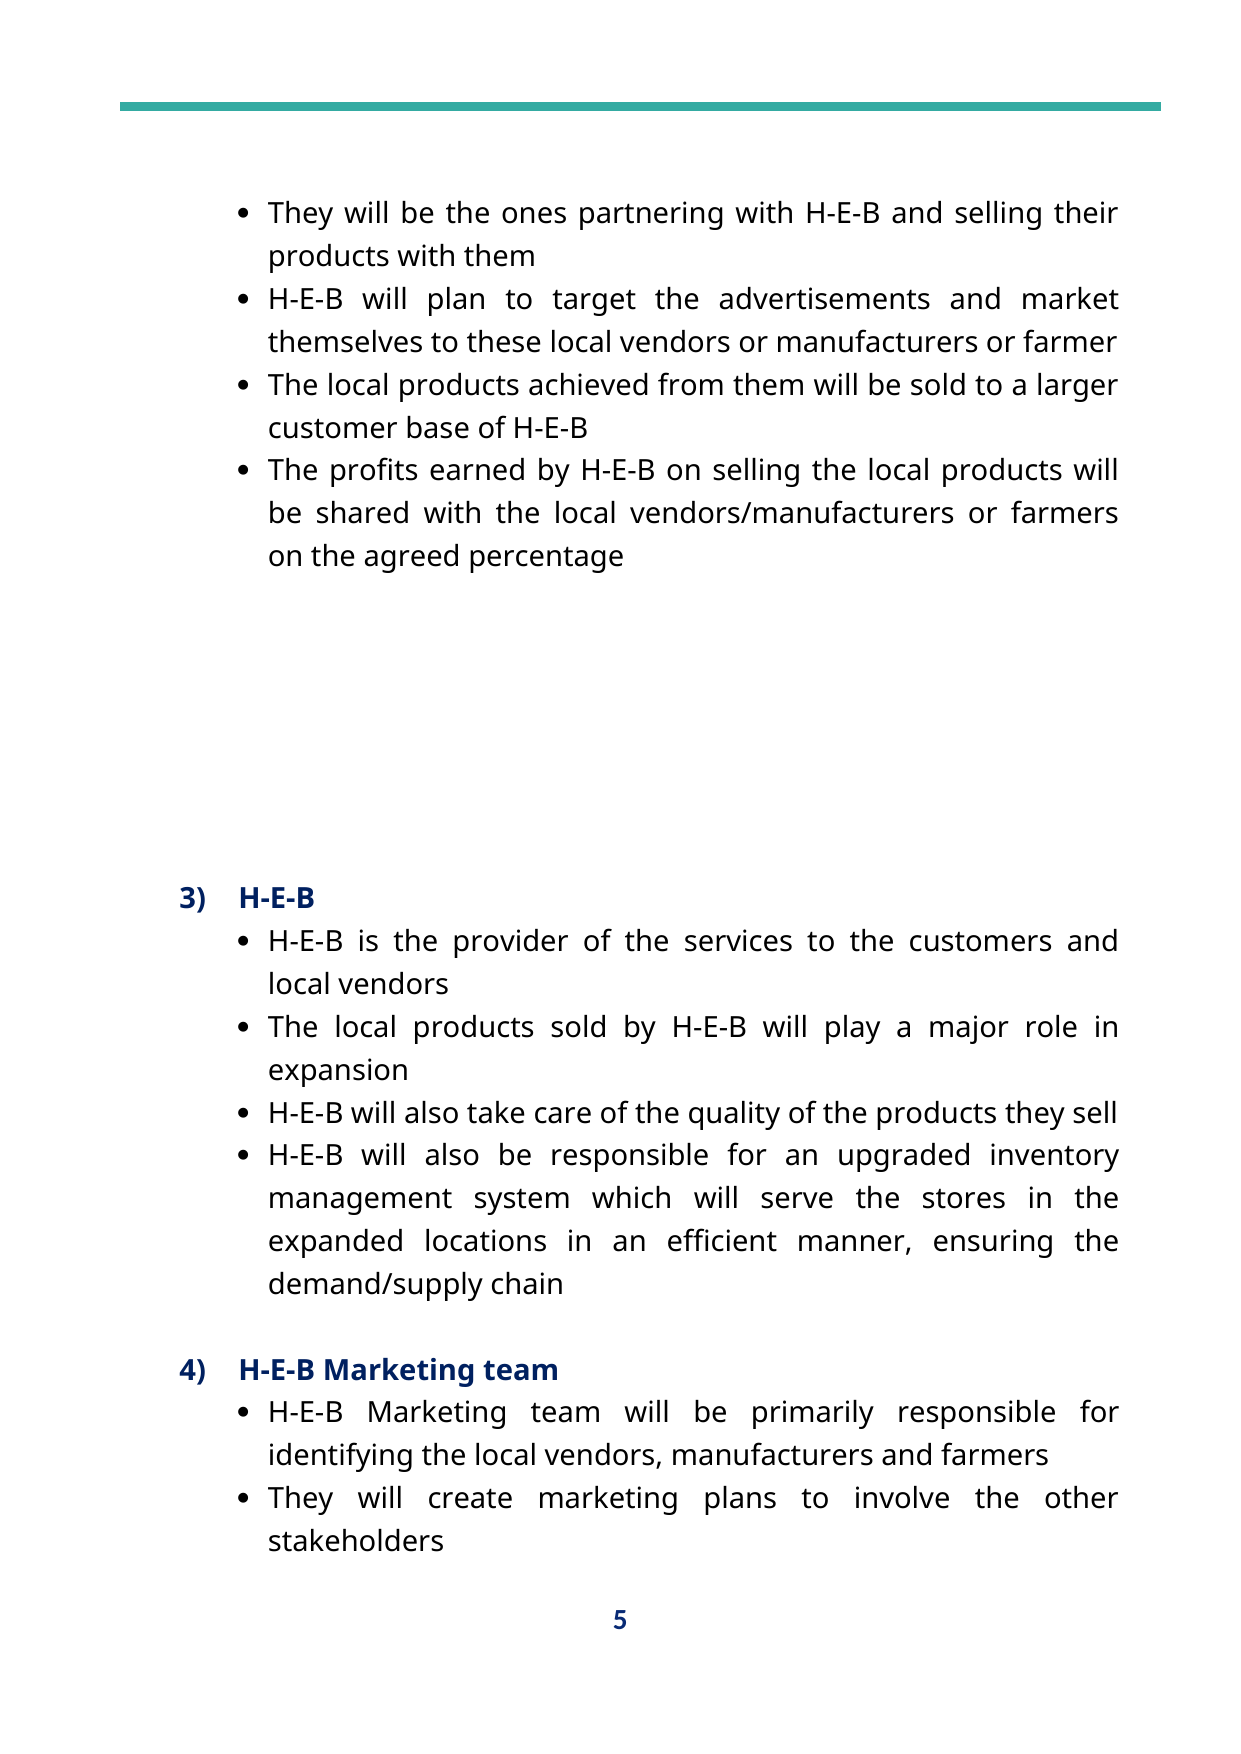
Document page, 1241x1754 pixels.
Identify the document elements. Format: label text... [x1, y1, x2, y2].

list H-E-B will also be responsible for an upgraded inventory management system which will serve the stores in the expanded locations in an efficient manner, ensuring the demand/supply chain [238, 1135, 1120, 1303]
list They will create marketing plans to involve the other stakeholders [238, 1477, 1120, 1560]
list The local products achieved from them will be sold to a larger customer base of H-E-B [238, 364, 1120, 447]
list They will be the ones partnering with H-E-B and selling their products with them [238, 193, 1120, 275]
list The local products sold by H-E-B will play a major role in expansion [238, 1006, 1120, 1089]
list H-E-B Marketing team [179, 1349, 1120, 1388]
list H-E-B will also take care of the quality of the products they sell [238, 1092, 1120, 1132]
list H-E-B [179, 878, 1120, 917]
list H-E-B will plan to target the advertisements and market themselves to these local vendors or manufacturers or farmer [238, 278, 1120, 361]
list H-E-B is the provider of the services to the customers and local vendors [238, 921, 1120, 1003]
list The profits earned by H-E-B on selling the local products will be shared with the local vendors/manufacturers or farmers on the agreed percentage [238, 450, 1120, 575]
list H-E-B Marketing team will be primarily responsible for identifying the local vendors, manufacturers and farmers [238, 1392, 1120, 1474]
